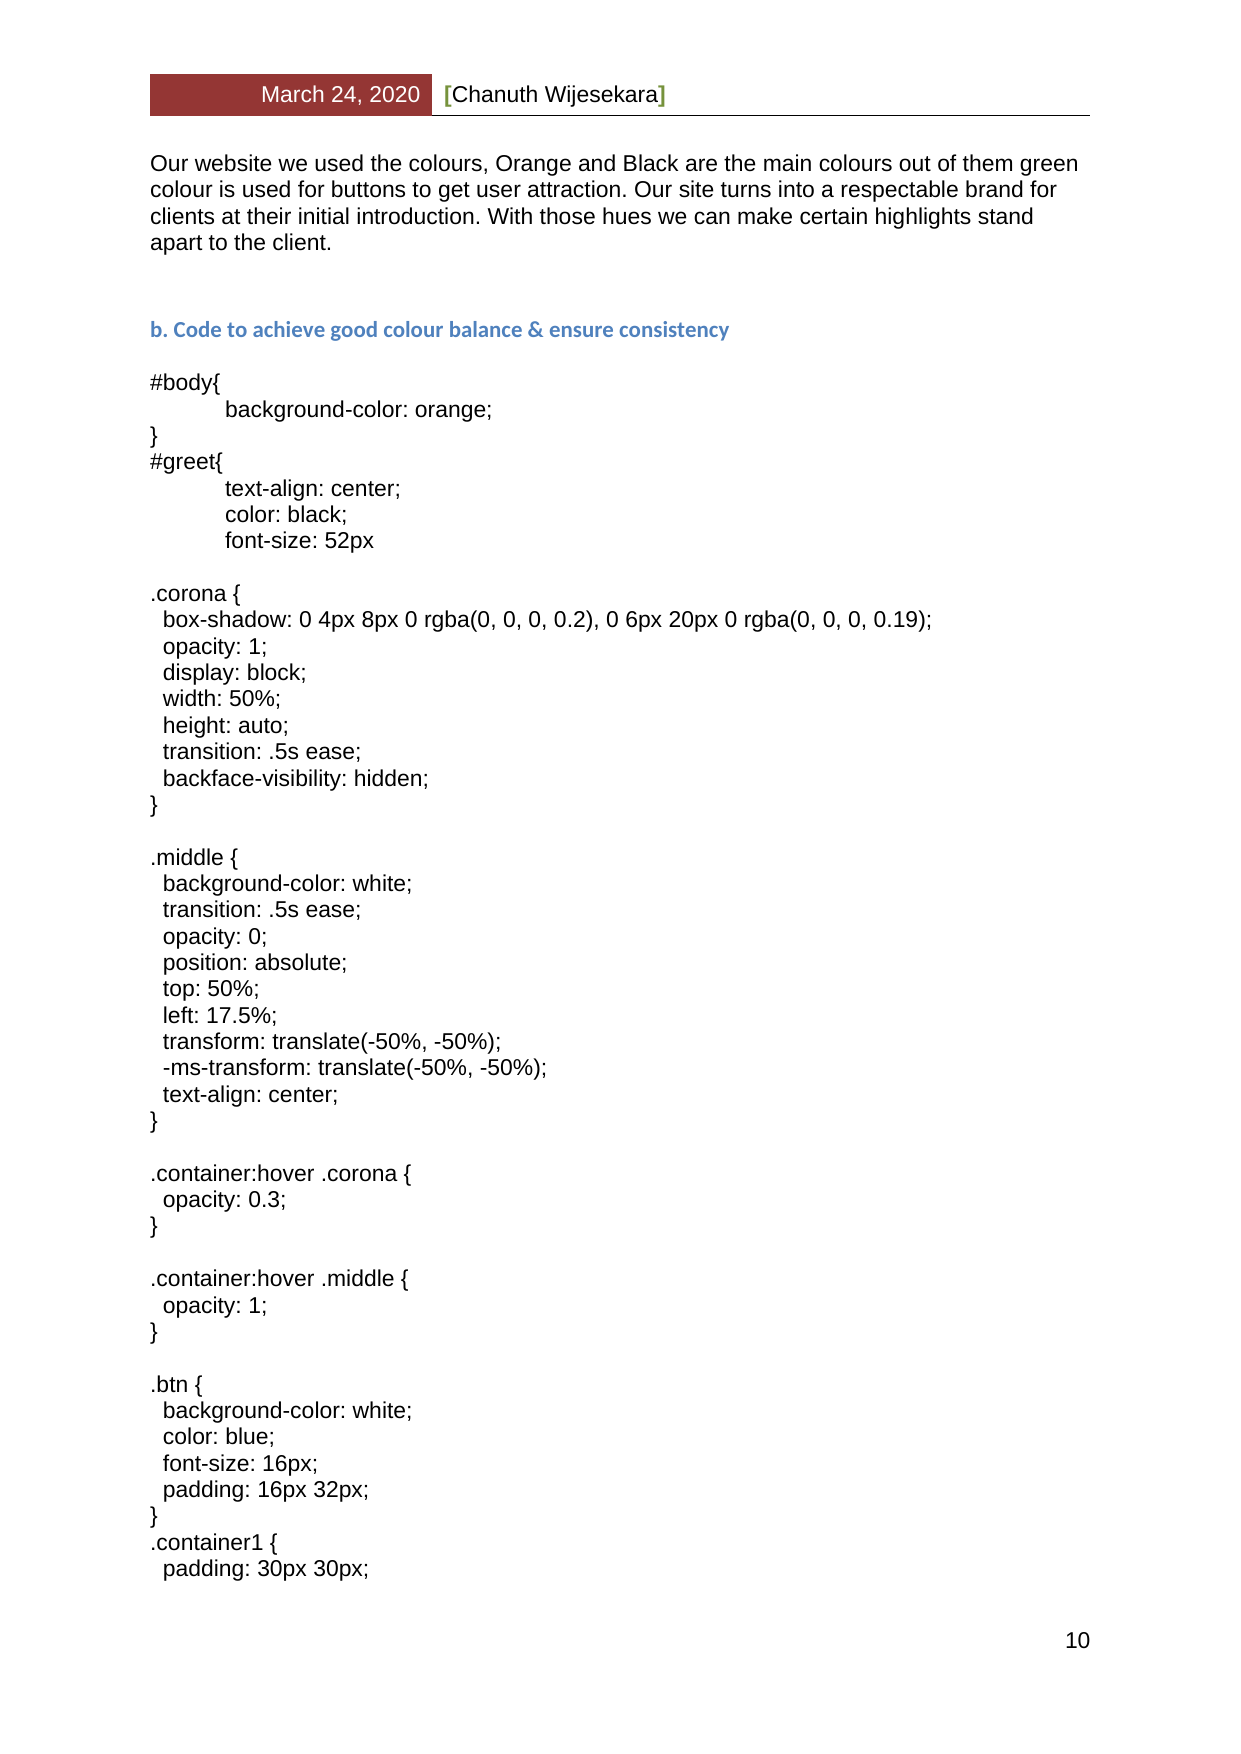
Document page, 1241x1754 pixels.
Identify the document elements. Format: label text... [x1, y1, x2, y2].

text height: auto; [150, 712, 1090, 738]
text } [150, 791, 1090, 817]
text background-color: orange; [150, 396, 1090, 422]
text color: black; [150, 501, 1090, 527]
text background-color: white; [150, 1397, 1090, 1423]
text font-size: 16px; [150, 1450, 1090, 1476]
text .container:hover .corona { [150, 1160, 1090, 1186]
subtitle b. Code to achieve good colour balance & ensure consistency [150, 315, 1090, 343]
text .corona { [150, 580, 1090, 606]
text width: 50%; [150, 685, 1090, 712]
text -ms-transform: translate(-50%, -50%); [150, 1054, 1090, 1081]
text text-align: center; [150, 1081, 1090, 1107]
text opacity: 1; [150, 1292, 1090, 1318]
text left: 17.5%; [150, 1002, 1090, 1028]
text #greet{ [150, 448, 1090, 474]
text text-align: center; [150, 474, 1090, 501]
text transition: .5s ease; [150, 896, 1090, 923]
text background-color: white; [150, 870, 1090, 896]
text .btn { [150, 1371, 1090, 1397]
text Our website we used the colours, Orange and Black are the main colours out of them green colour is used for buttons to get user attraction. Our site turns into a respectable brand for clients at their initial introduction. With those hues we can make certain highlights stand apart to the client. [150, 150, 1090, 255]
text .middle { [150, 843, 1090, 870]
text opacity: 0; [150, 923, 1090, 949]
text } [150, 422, 1090, 448]
text } [150, 1107, 1090, 1133]
text box-shadow: 0 4px 8px 0 rgba(0, 0, 0, 0.2), 0 6px 20px 0 rgba(0, 0, 0, 0.19); [150, 606, 1090, 633]
text } [150, 1502, 1090, 1529]
text } [150, 1212, 1090, 1239]
text color: blue; [150, 1423, 1090, 1450]
text opacity: 0.3; [150, 1186, 1090, 1212]
text opacity: 1; [150, 633, 1090, 659]
text display: block; [150, 659, 1090, 685]
text transition: .5s ease; [150, 738, 1090, 764]
text .container:hover .middle { [150, 1265, 1090, 1292]
text position: absolute; [150, 949, 1090, 975]
text font-size: 52px [150, 527, 1090, 554]
text padding: 30px 30px; [150, 1555, 1090, 1581]
text .container1 { [150, 1529, 1090, 1555]
text #body{ [150, 369, 1090, 396]
text backface-visibility: hidden; [150, 764, 1090, 791]
text top: 50%; [150, 975, 1090, 1002]
text } [150, 1318, 1090, 1344]
text transform: translate(-50%, -50%); [150, 1028, 1090, 1054]
text padding: 16px 32px; [150, 1476, 1090, 1502]
